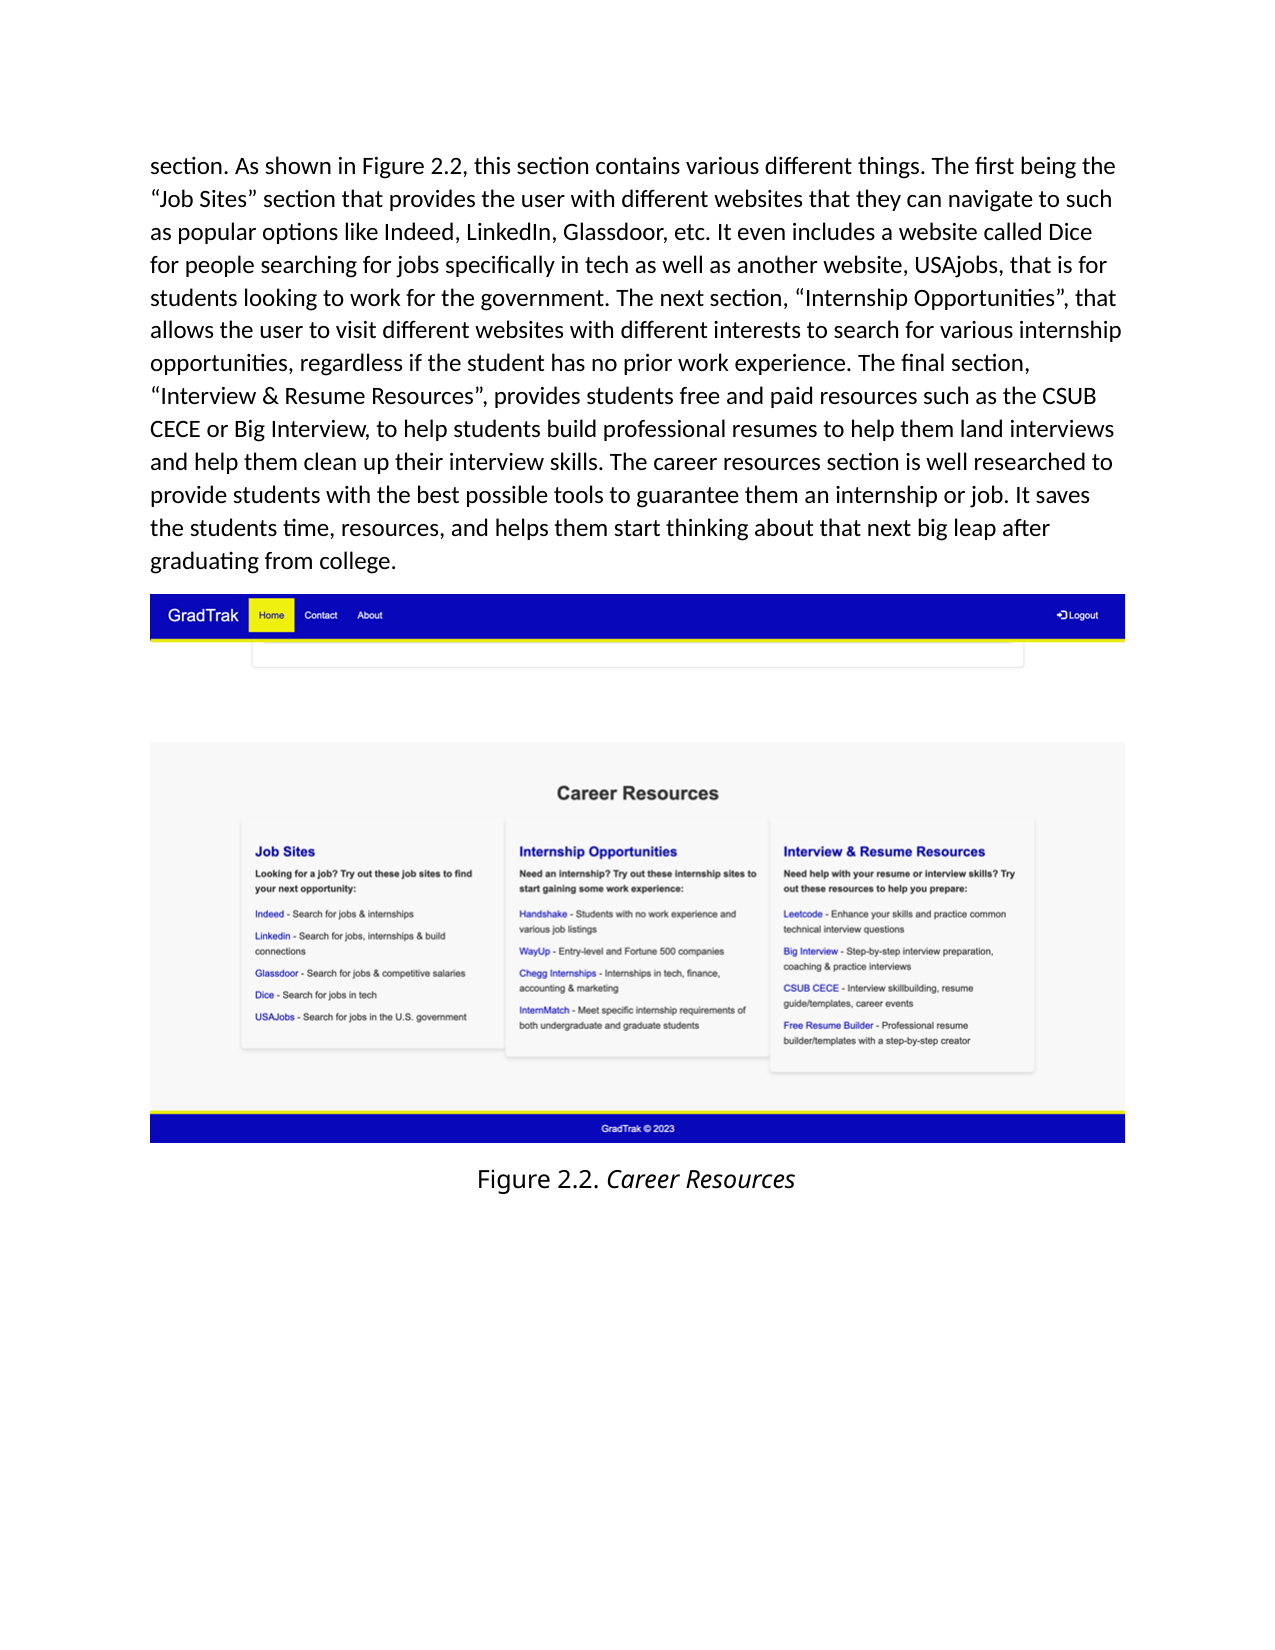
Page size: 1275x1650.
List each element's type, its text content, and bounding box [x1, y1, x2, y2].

picture [150, 594, 1125, 1143]
subtitle Figure 2.2. Career Resources [150, 1161, 1125, 1196]
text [150, 150, 1125, 576]
